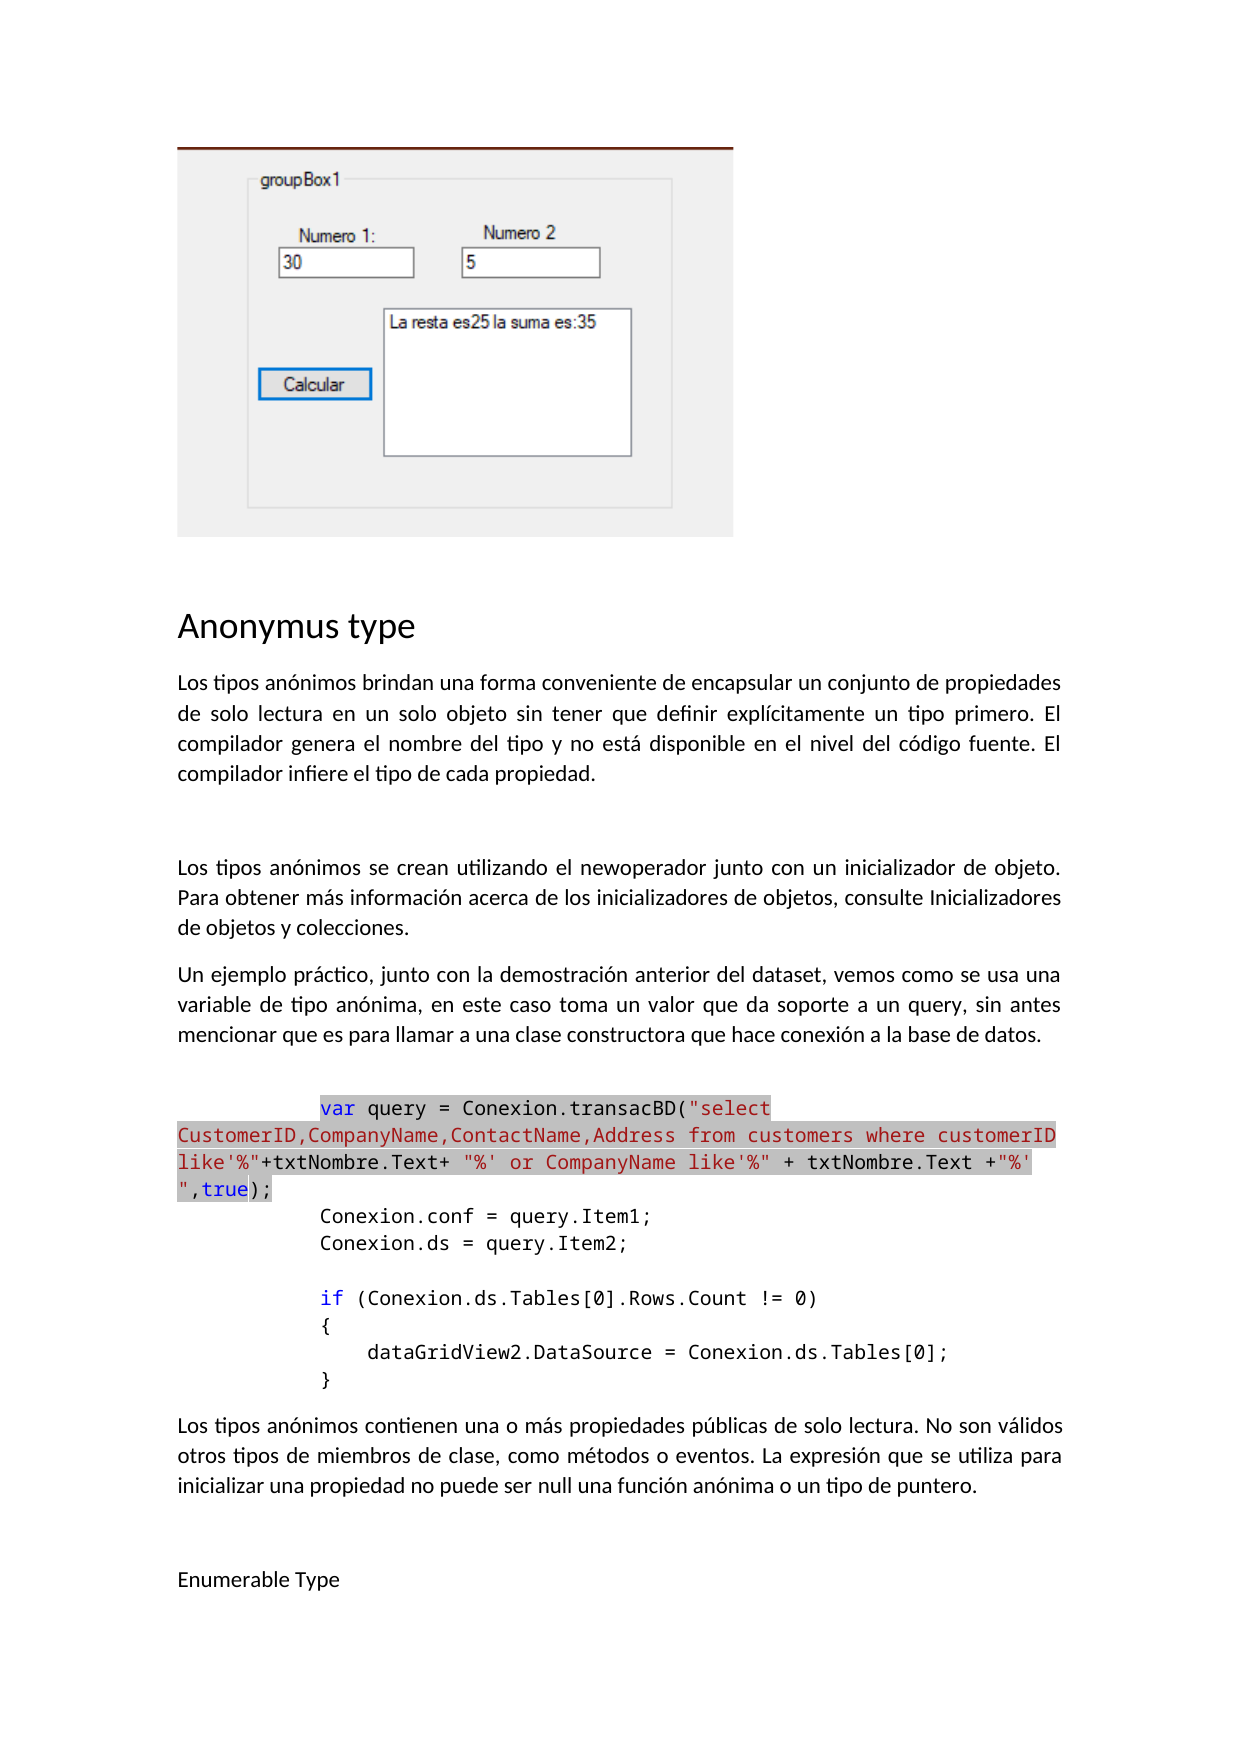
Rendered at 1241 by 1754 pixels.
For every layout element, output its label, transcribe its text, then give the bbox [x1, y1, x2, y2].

text { [177, 1311, 1063, 1338]
text Enumerable Type [177, 1565, 1063, 1593]
text Los tipos anónimos contienen una o más propiedades públicas de solo lectura. No son válidos otros tipos de miembros de clase, como métodos o eventos. La expresión que se utiliza para inicializar una propiedad no puede ser null una función anónima o un tipo de puntero. [177, 1411, 1063, 1499]
text Los tipos anónimos brindan una forma conveniente de encapsular un conjunto de propiedades de solo lectura en un solo objeto sin tener que definir explícitamente un tipo primero. El compilador genera el nombre del tipo y no está disponible en el nivel del código fuente. El compilador infiere el tipo de cada propiedad. [177, 668, 1063, 787]
picture [177, 147, 734, 537]
text if (Conexion.ds.Tables[0].Rows.Count != 0) [177, 1284, 1063, 1311]
text Anonymus type [177, 602, 1063, 648]
text } [177, 1365, 1063, 1392]
text Los tipos anónimos se crean utilizando el newoperador junto con un inicializador de objeto. Para obtener más información acerca de los inicializadores de objetos, consulte Inicializadores de objetos y colecciones. [177, 853, 1063, 941]
text Conexion.ds = query.Item2; [177, 1229, 1063, 1256]
text dataGridView2.DataSource = Conexion.ds.Tables[0]; [177, 1338, 1063, 1365]
text Conexion.conf = query.Item1; [177, 1202, 1063, 1229]
text var query = Conexion.transacBD("select CustomerID,CompanyName,ContactName,Address from customers where customerID like'%"+txtNombre.Text+ "%' or CompanyName like'%" + txtNombre.Text +"%' ",true); [177, 1094, 1063, 1202]
text Un ejemplo práctico, junto con la demostración anterior del dataset, vemos como se usa una variable de tipo anónima, en este caso toma un valor que da soporte a un query, sin antes mencionar que es para llamar a una clase constructora que hace conexión a la base de datos. [177, 960, 1063, 1049]
